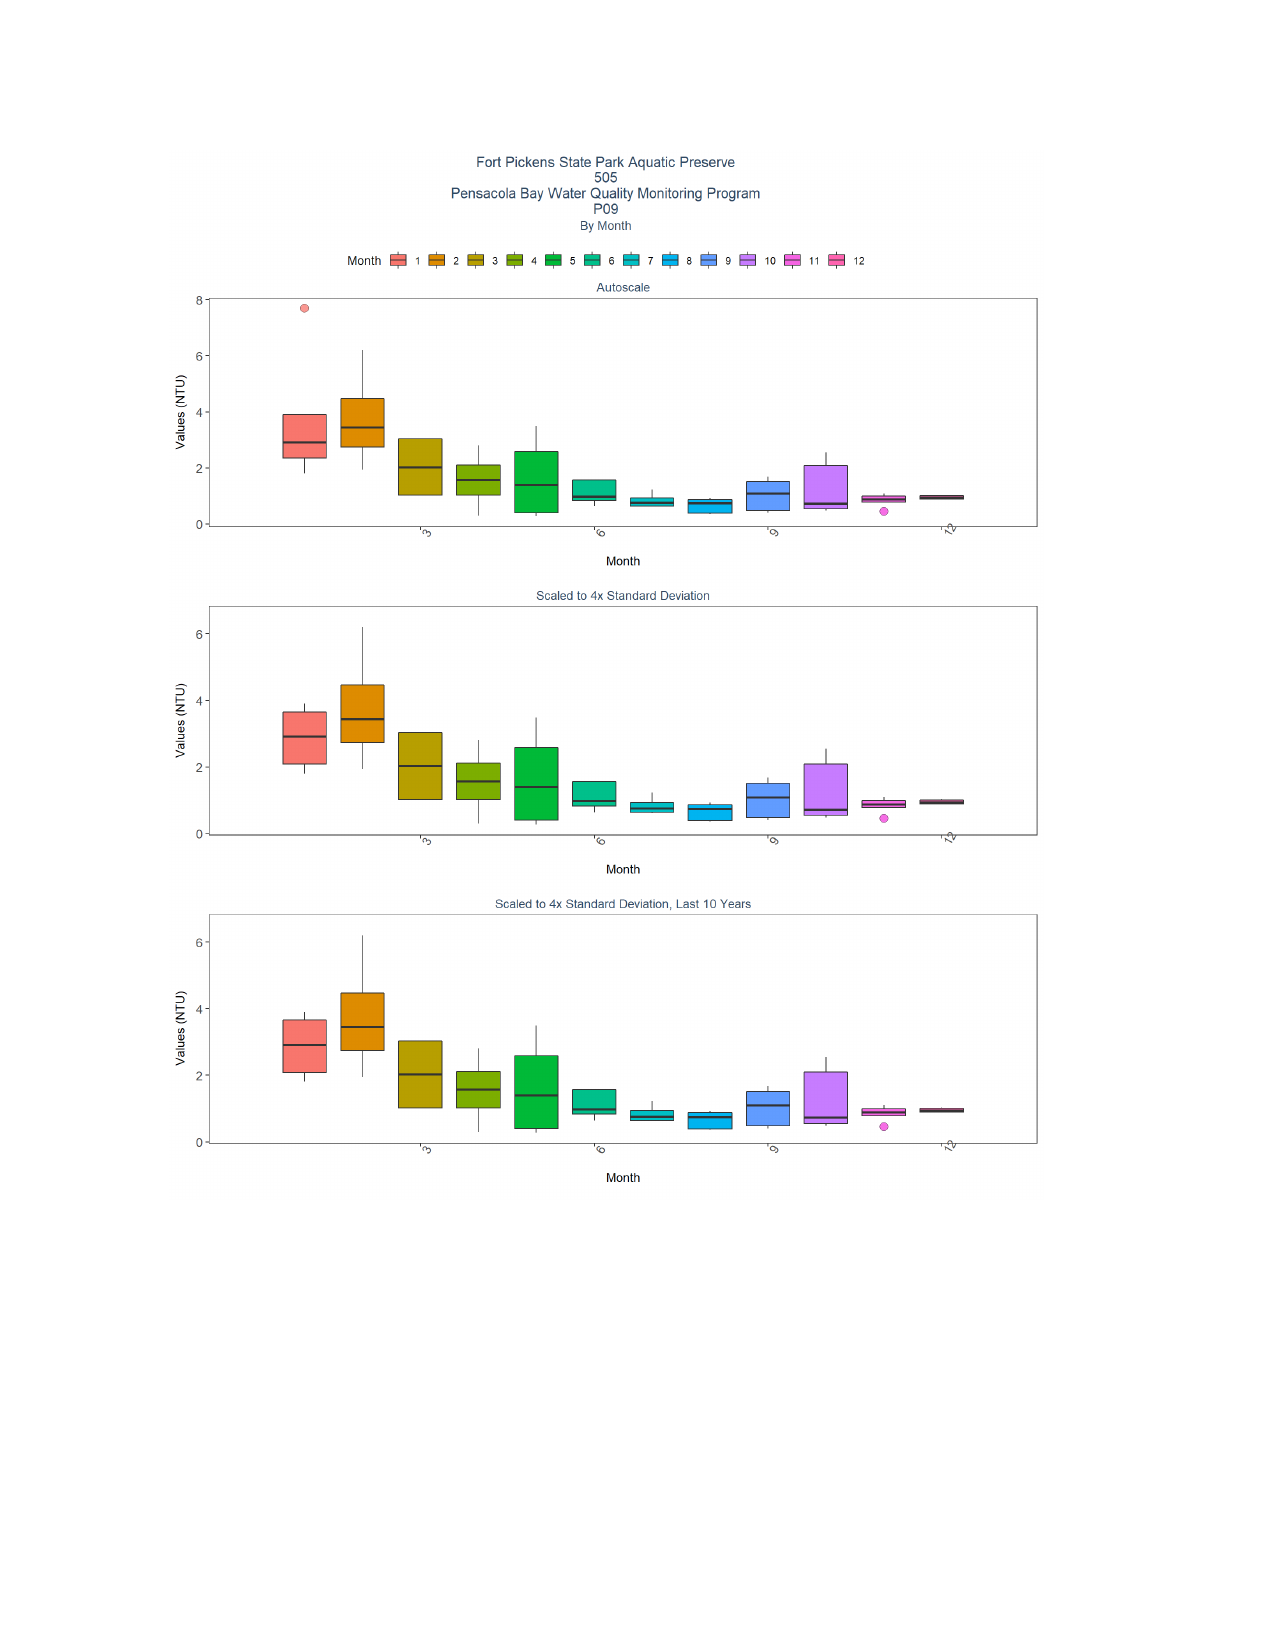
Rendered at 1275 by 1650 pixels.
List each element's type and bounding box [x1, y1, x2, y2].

picture [168, 150, 1044, 1200]
